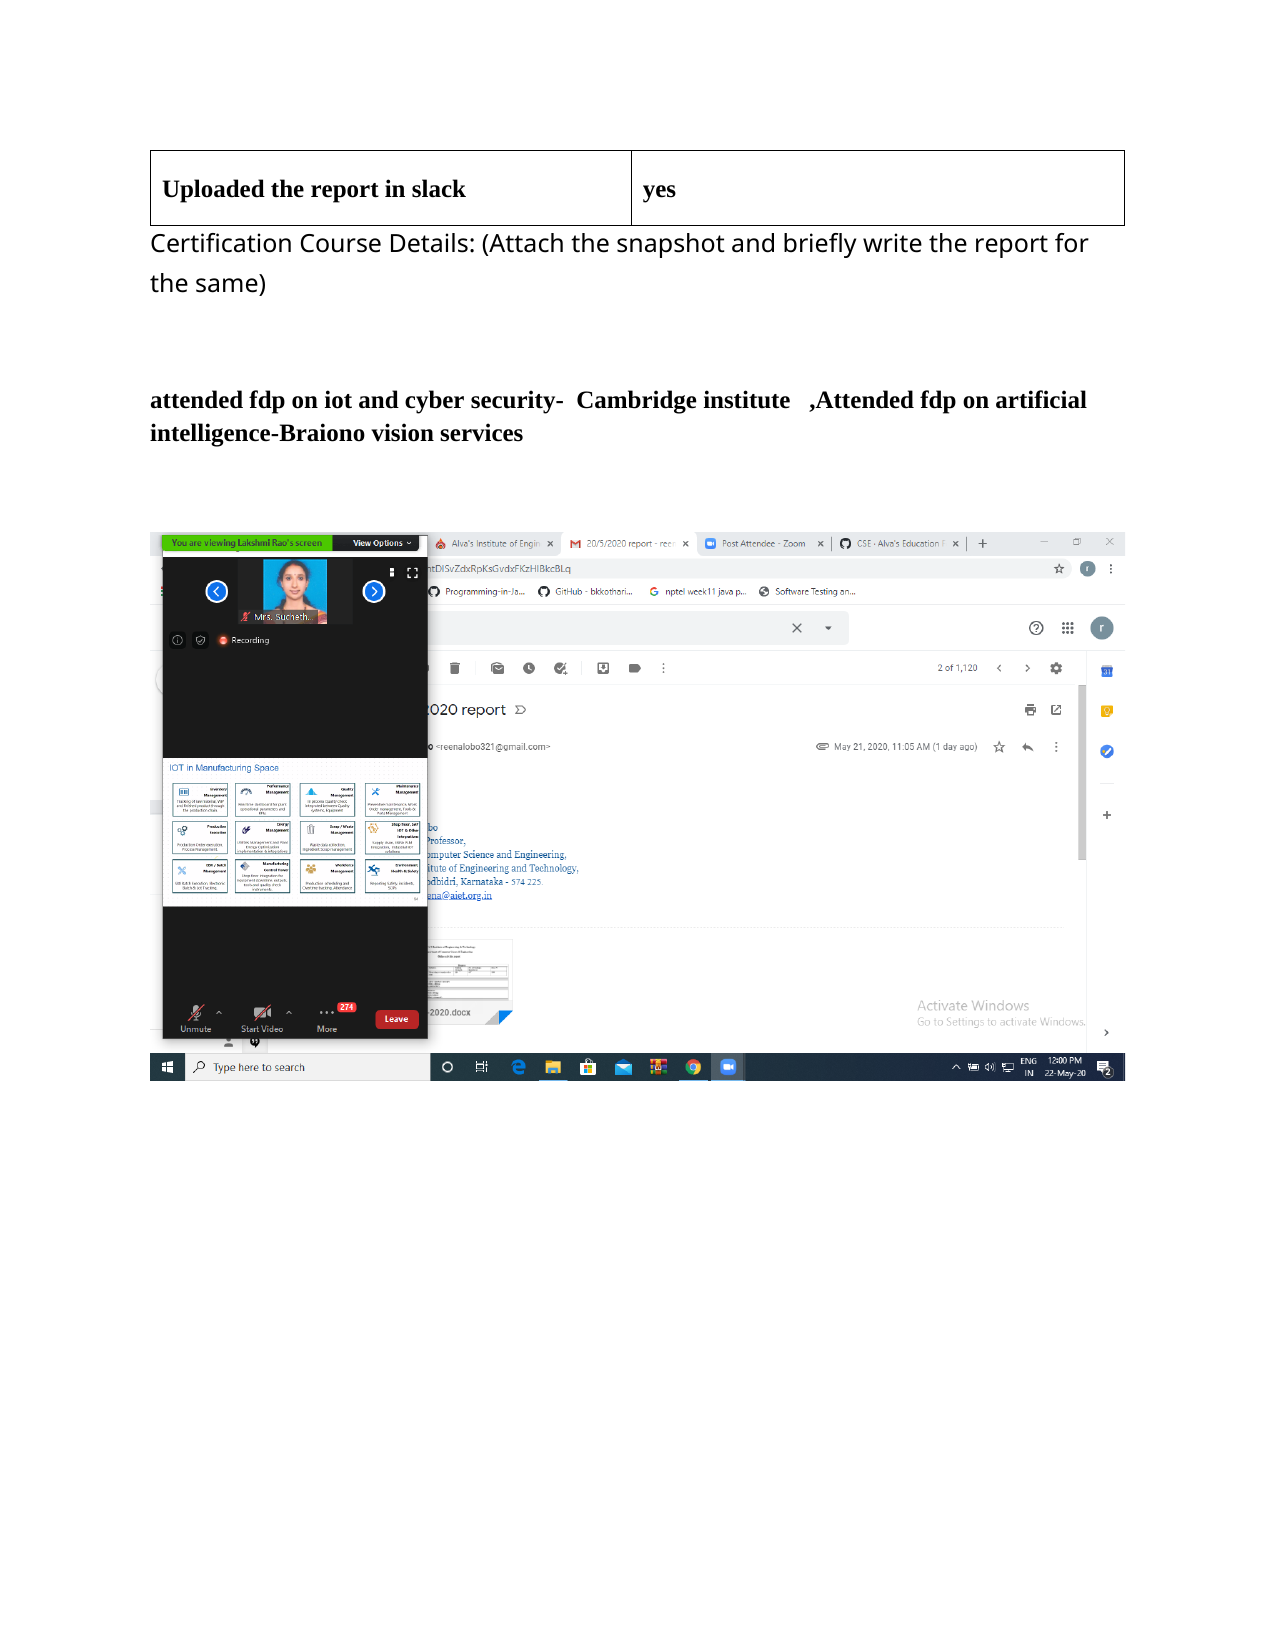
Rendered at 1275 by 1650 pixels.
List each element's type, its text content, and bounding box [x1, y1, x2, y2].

picture [150, 532, 1125, 1081]
table_cell yes [632, 151, 1124, 225]
text Certification Course Details: (Attach the snapshot and briefly write the report for the same) [150, 226, 1125, 299]
table_cell Uploaded the report in slack [151, 151, 631, 225]
text attended fdp on iot and cyber security- Cambridge institute ,Attended fdp on artificial intelligence-Braiono vision services [150, 385, 1125, 447]
